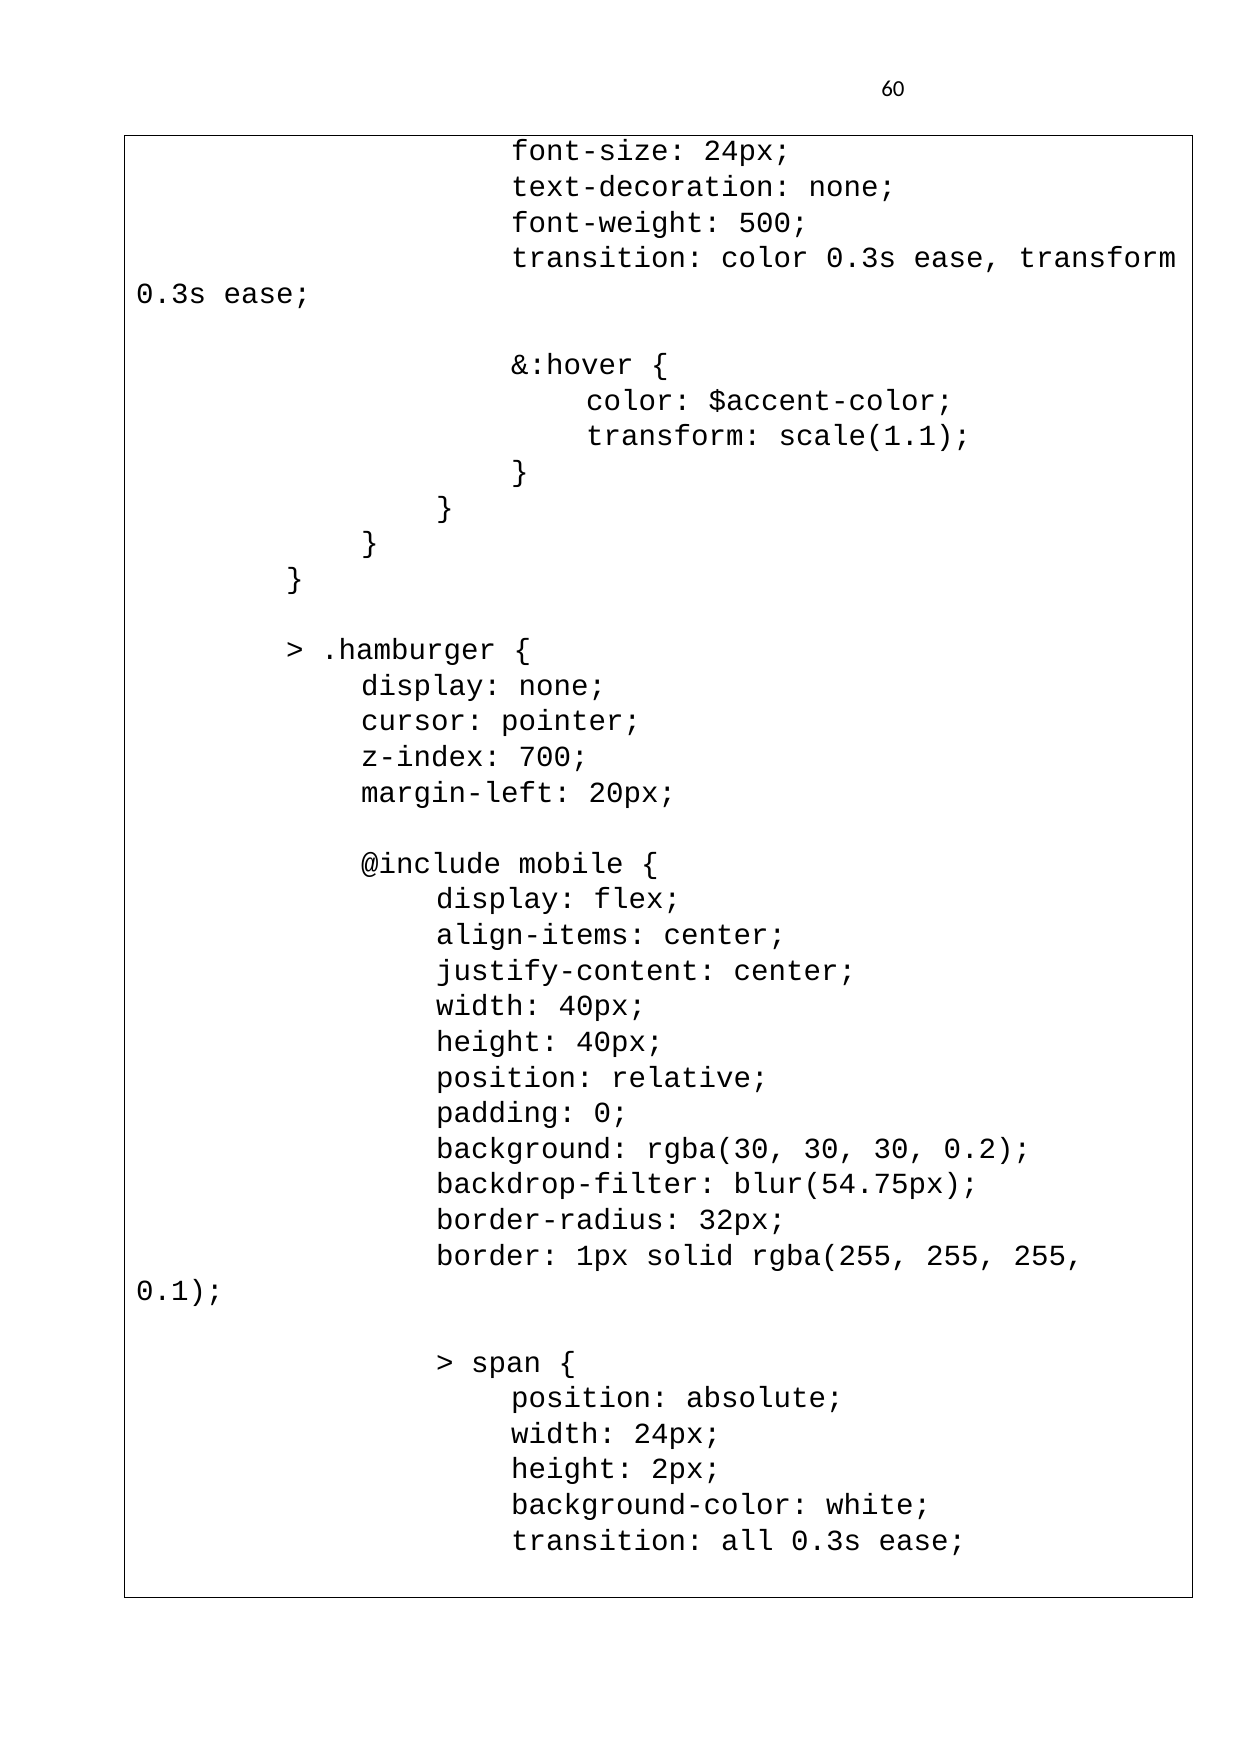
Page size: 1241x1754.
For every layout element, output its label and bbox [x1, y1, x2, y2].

table_header [125, 136, 1192, 1597]
